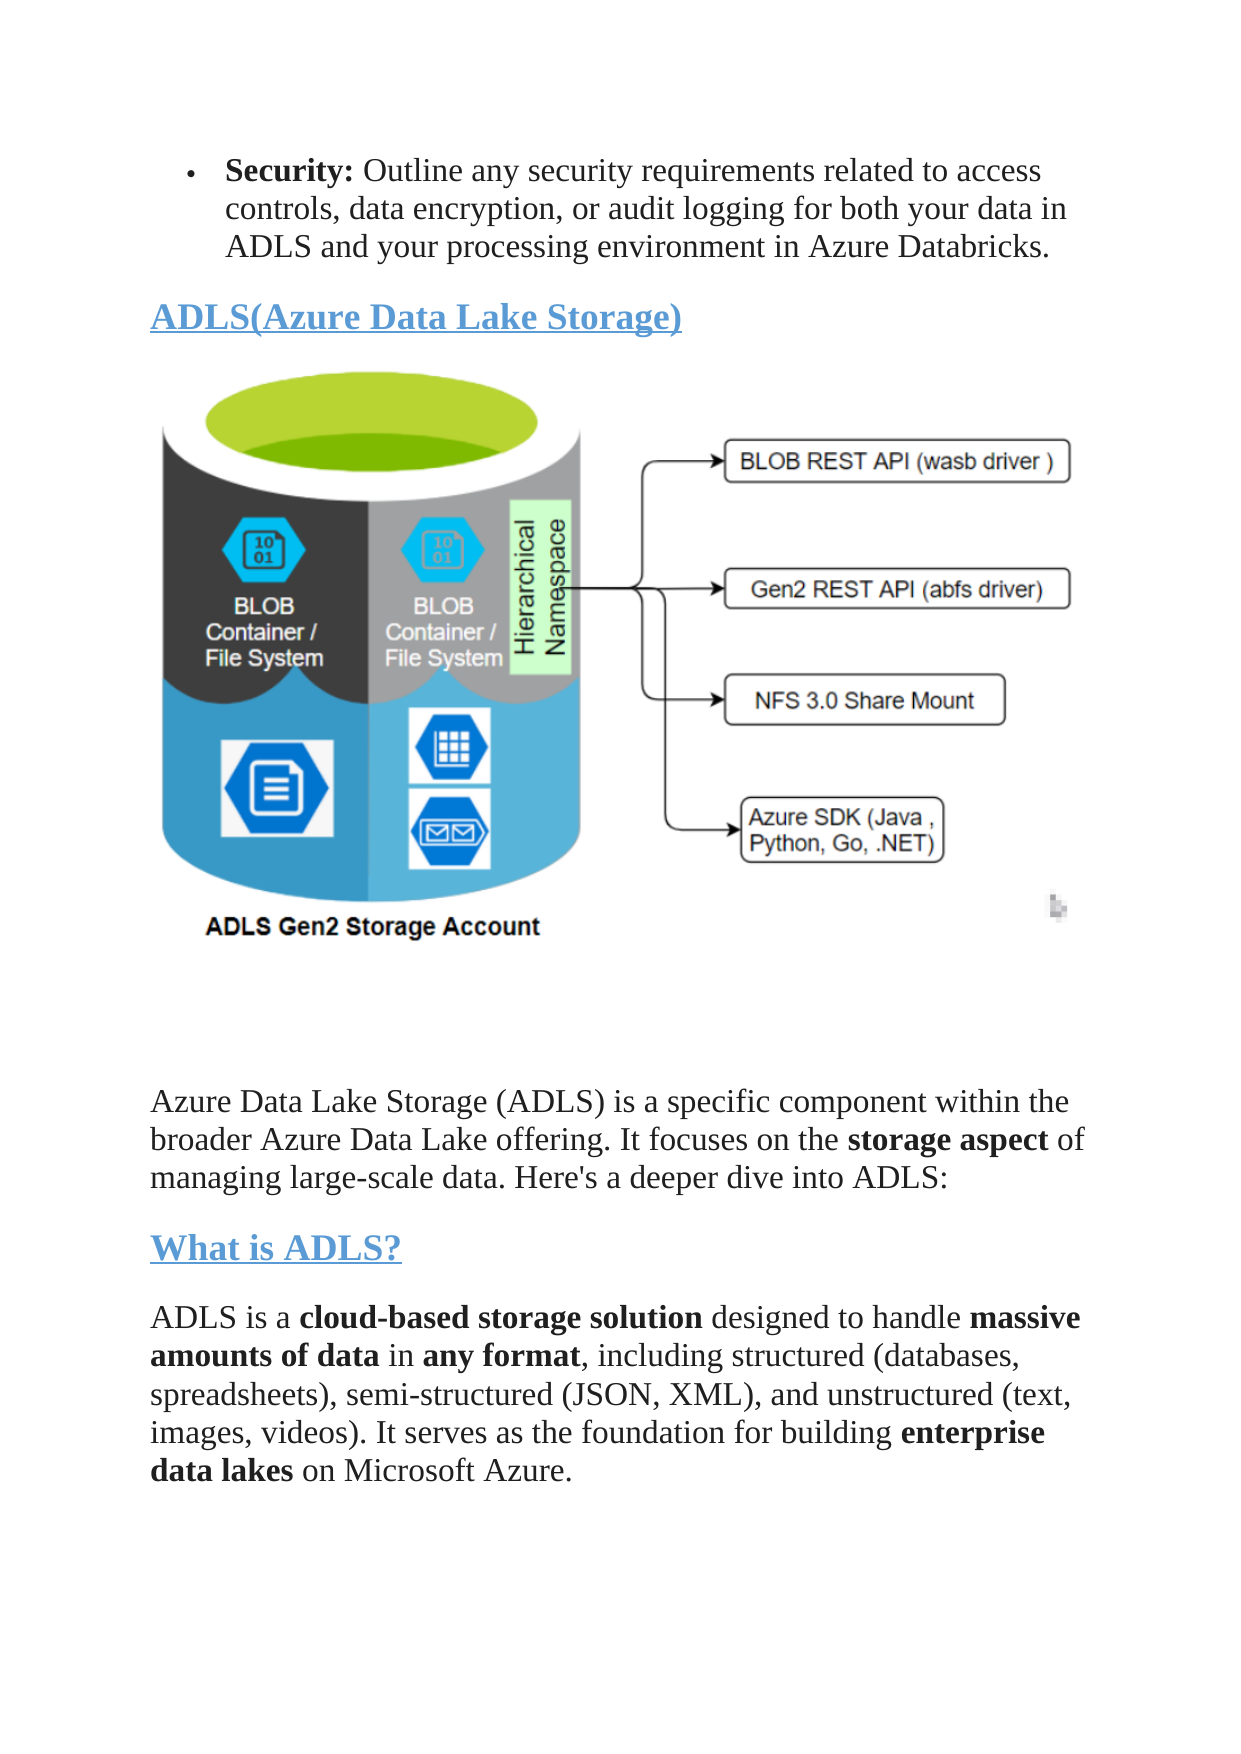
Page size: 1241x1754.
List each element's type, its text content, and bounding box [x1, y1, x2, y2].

text What is ADLS? [150, 1225, 1090, 1268]
text ADLS(Azure Data Lake Storage) [150, 294, 1090, 337]
text Azure Data Lake Storage (ADLS) is a specific component within the broader Azure Data Lake offering. It focuses on the storage aspect of managing large-scale data. Here's a deeper dive into ADLS: [150, 1081, 1090, 1196]
picture [150, 366, 1091, 966]
text ADLS is a cloud-based storage solution designed to handle massive amounts of data in any format, including structured (databases, spreadsheets), semi-structured (JSON, XML), and unstructured (text, images, videos). It serves as the foundation for building enterprise data lakes on Microsoft Azure. [150, 1297, 1090, 1489]
list Security: Outline any security requirements related to access controls, data encryption, or audit logging for both your data in ADLS and your processing environment in Azure Databricks. [187, 150, 1090, 265]
